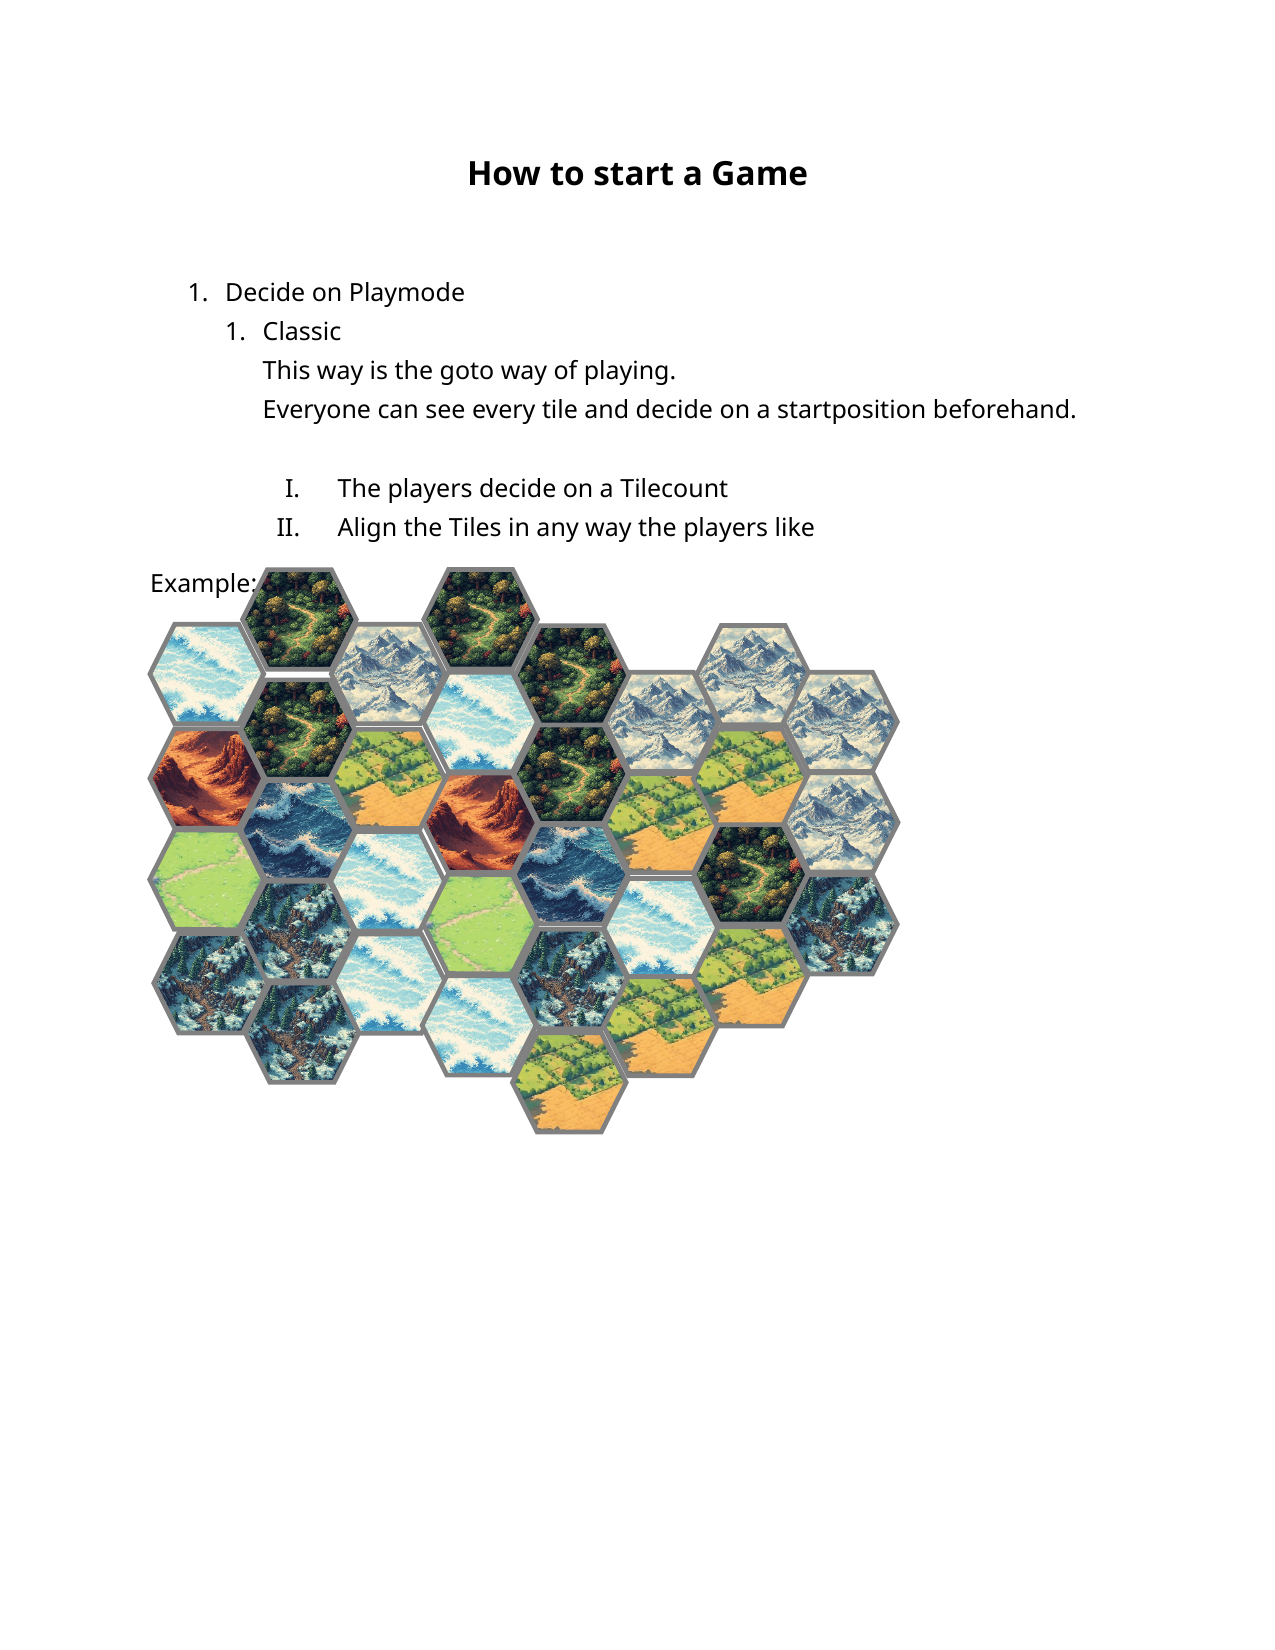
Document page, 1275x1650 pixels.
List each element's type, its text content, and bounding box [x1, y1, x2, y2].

picture [788, 776, 895, 869]
picture [697, 930, 804, 1023]
picture [334, 834, 441, 928]
picture [518, 932, 624, 1026]
picture [427, 675, 534, 769]
list Classic [225, 314, 1125, 348]
picture [519, 628, 625, 722]
picture [153, 833, 260, 927]
text How to start a Game [150, 150, 1125, 195]
picture [787, 878, 894, 971]
picture [244, 884, 351, 978]
picture [607, 979, 714, 1073]
list This way is the goto way of playing. [262, 353, 1125, 387]
picture [244, 783, 351, 877]
picture [244, 683, 351, 776]
list Everyone can see every tile and decide on a startposition beforehand. [262, 392, 1125, 426]
list The players decide on a Tilecount [300, 471, 1125, 504]
picture [427, 776, 534, 870]
picture [427, 877, 534, 971]
list Decide on Playmode [187, 275, 1125, 309]
picture [516, 1036, 623, 1129]
text Example: [150, 566, 1125, 599]
picture [609, 675, 715, 769]
picture [153, 627, 260, 721]
picture [607, 881, 714, 974]
list Align the Tiles in any way the players like [300, 510, 1125, 544]
picture [249, 986, 355, 1080]
picture [335, 732, 442, 826]
picture [700, 628, 805, 722]
picture [425, 979, 533, 1072]
picture [153, 732, 260, 825]
picture [427, 572, 534, 666]
picture [608, 776, 713, 870]
picture [518, 728, 625, 821]
picture [518, 828, 625, 921]
picture [337, 937, 441, 1030]
picture [697, 828, 804, 921]
picture [335, 627, 442, 721]
picture [157, 936, 264, 1030]
picture [787, 675, 894, 769]
picture [697, 732, 803, 822]
picture [246, 573, 353, 666]
